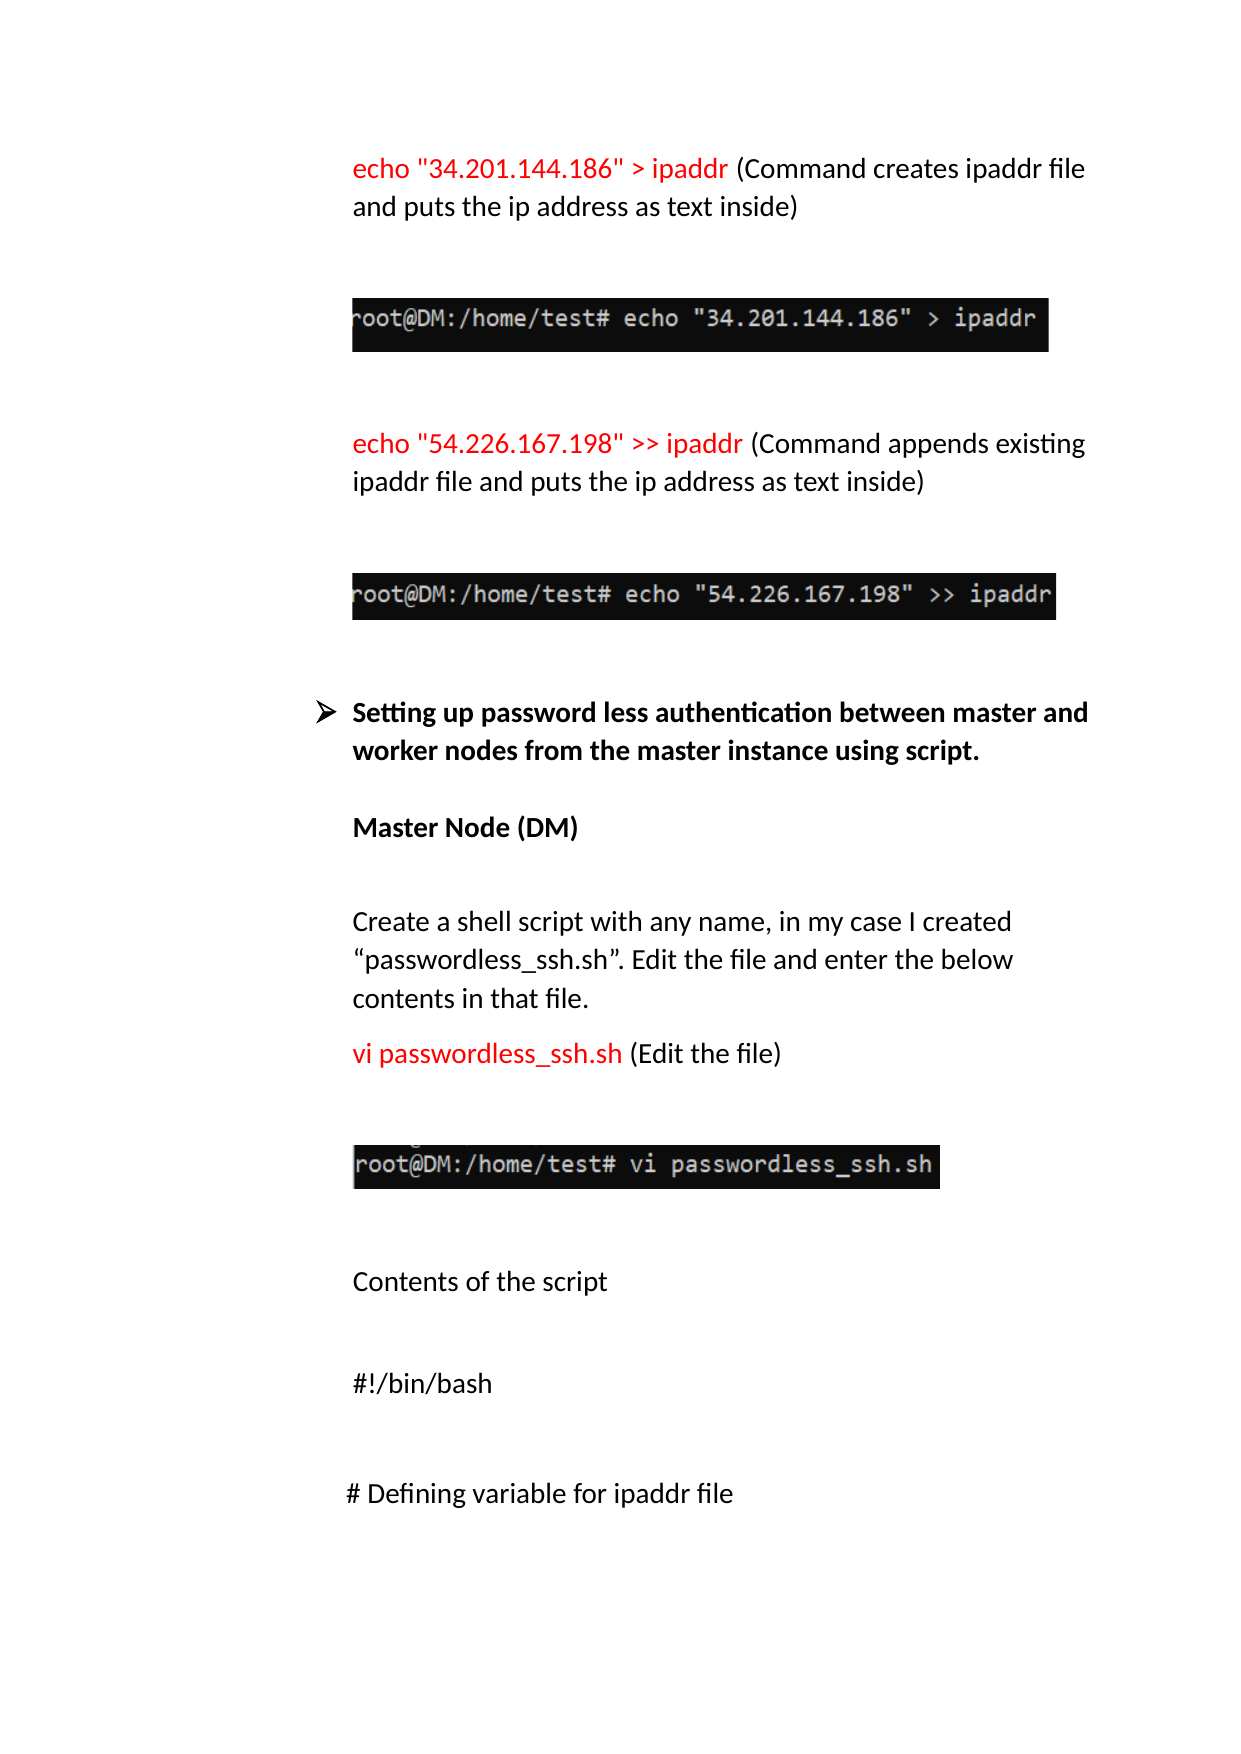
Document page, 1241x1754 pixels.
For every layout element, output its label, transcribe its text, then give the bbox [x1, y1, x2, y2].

text vi passwordless_ssh.sh (Edit the file) [352, 1035, 1090, 1070]
picture [352, 298, 1049, 352]
text echo "54.226.167.198" >> ipaddr (Command appends existing ipaddr file and puts the ip address as text inside) [352, 425, 1090, 499]
picture [352, 1145, 940, 1189]
text #!/bin/bash [150, 1365, 1090, 1401]
text Contents of the script [150, 1263, 1090, 1298]
picture [352, 573, 1057, 620]
text echo "34.201.144.186" > ipaddr (Command creates ipaddr file and puts the ip address as text inside) [352, 150, 1090, 224]
list Master Node (DM) [352, 809, 1090, 845]
list Setting up password less authentication between master and worker nodes from the master instance using script. [315, 694, 1090, 768]
text Create a shell script with any name, in my case I created “passwordless_ssh.sh”. Edit the file and enter the below contents in that file. [352, 903, 1090, 1015]
text # Defining variable for ipaddr file [300, 1476, 1090, 1511]
